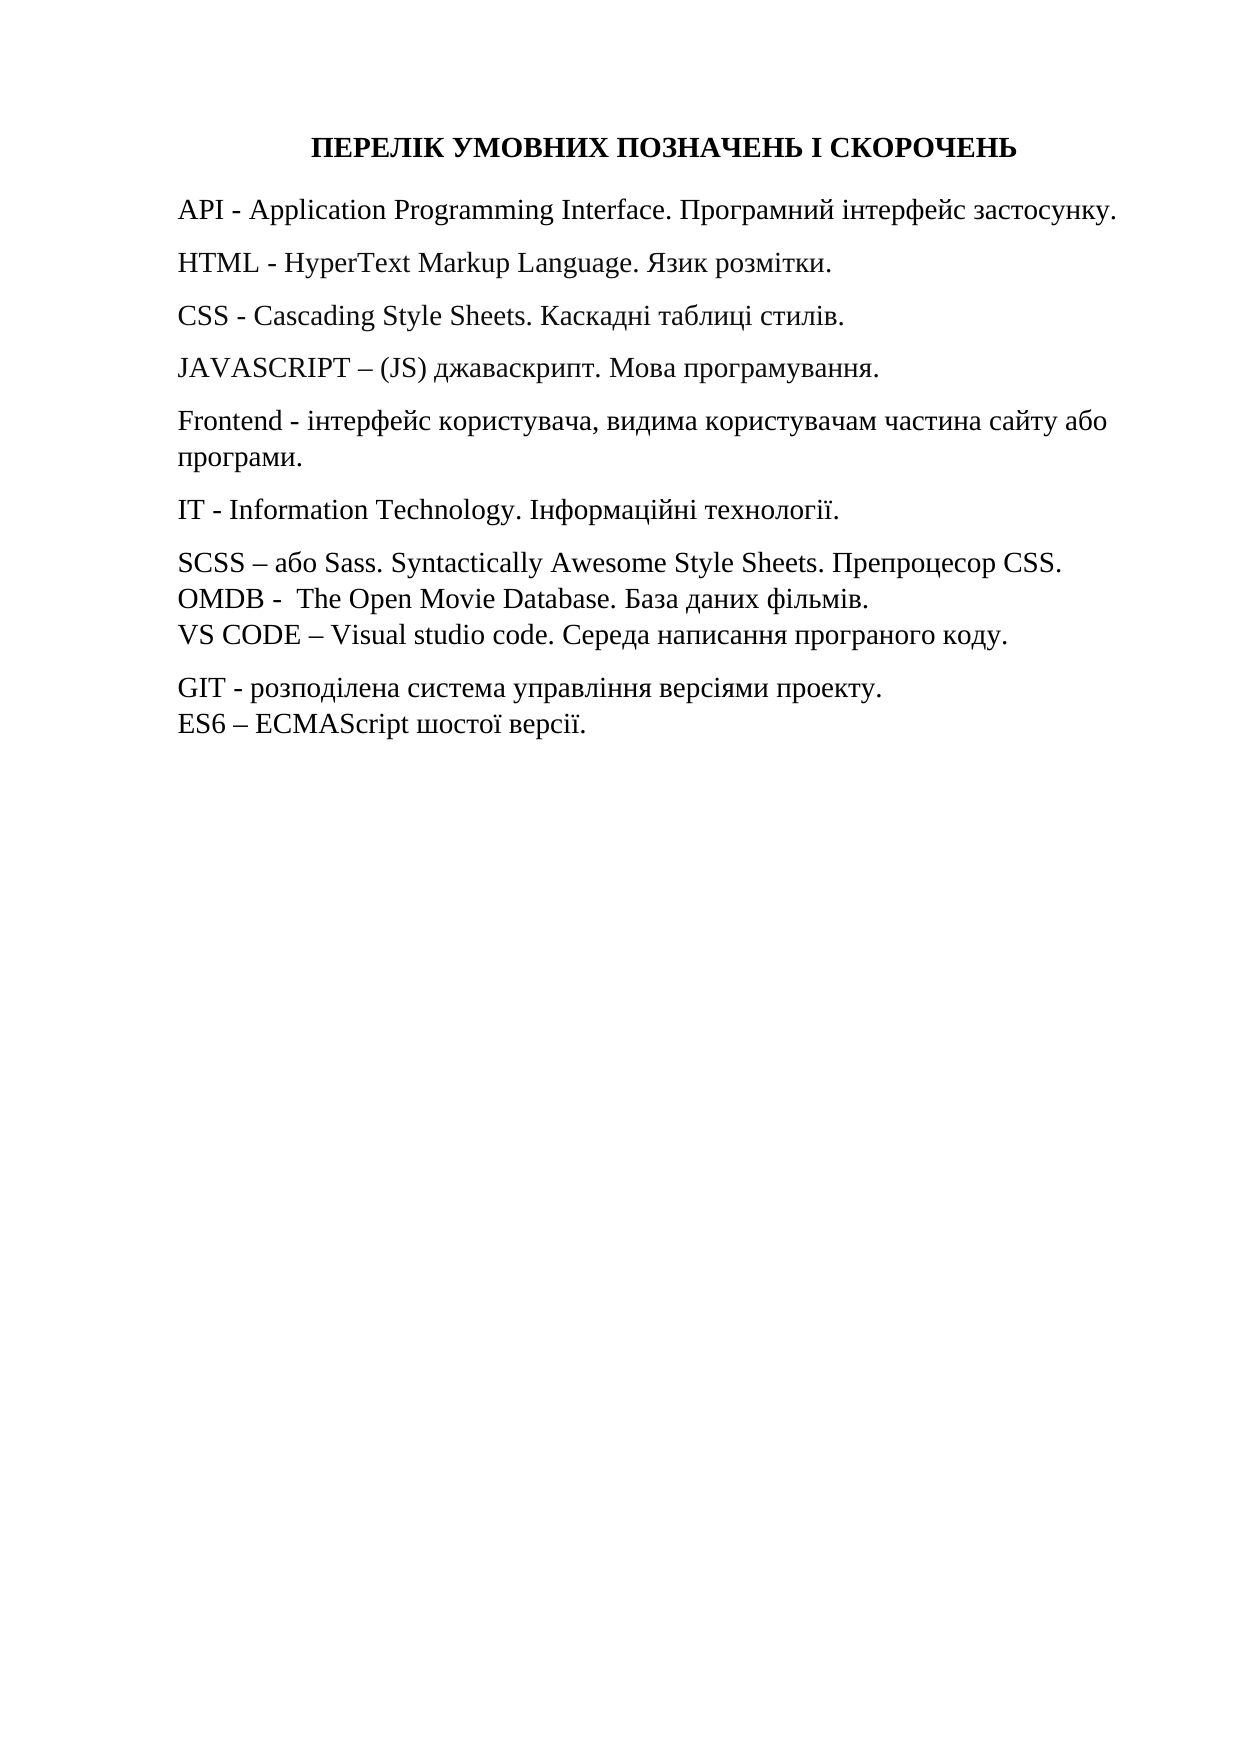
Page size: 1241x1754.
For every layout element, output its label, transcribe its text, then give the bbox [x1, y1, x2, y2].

text IT - Information Technology. Інформаційні технології. [177, 492, 1152, 526]
text CSS - Cascading Style Sheets. Каскадні таблиці стилів. [177, 298, 1152, 331]
text API - Application Programming Interface. Програмний інтерфейс застосунку. [177, 192, 1152, 226]
text GIT - розподілена система управління версіями проекту. ES6 – ECMAScript шостої версії. [177, 670, 1152, 740]
text Frontend - інтерфейс користувача, видима користувачам частина сайту або програми. [177, 403, 1152, 473]
text ПЕРЕЛІК УМОВНИХ ПОЗНАЧЕНЬ І СКОРОЧЕНЬ [177, 130, 1152, 163]
text HTML - HyperText Markup Language. Язик розмітки. [177, 245, 1152, 278]
text JAVASCRIPT – (JS) джаваскрипт. Мова програмування. [177, 351, 1152, 384]
text SCSS – або Sass. Syntactically Awesome Style Sheets. Препроцесор CSS. OMDB - The Open Movie Database. База даних фільмів. VS CODE – Visual studio code. Середа написання програного коду. [177, 545, 1152, 651]
